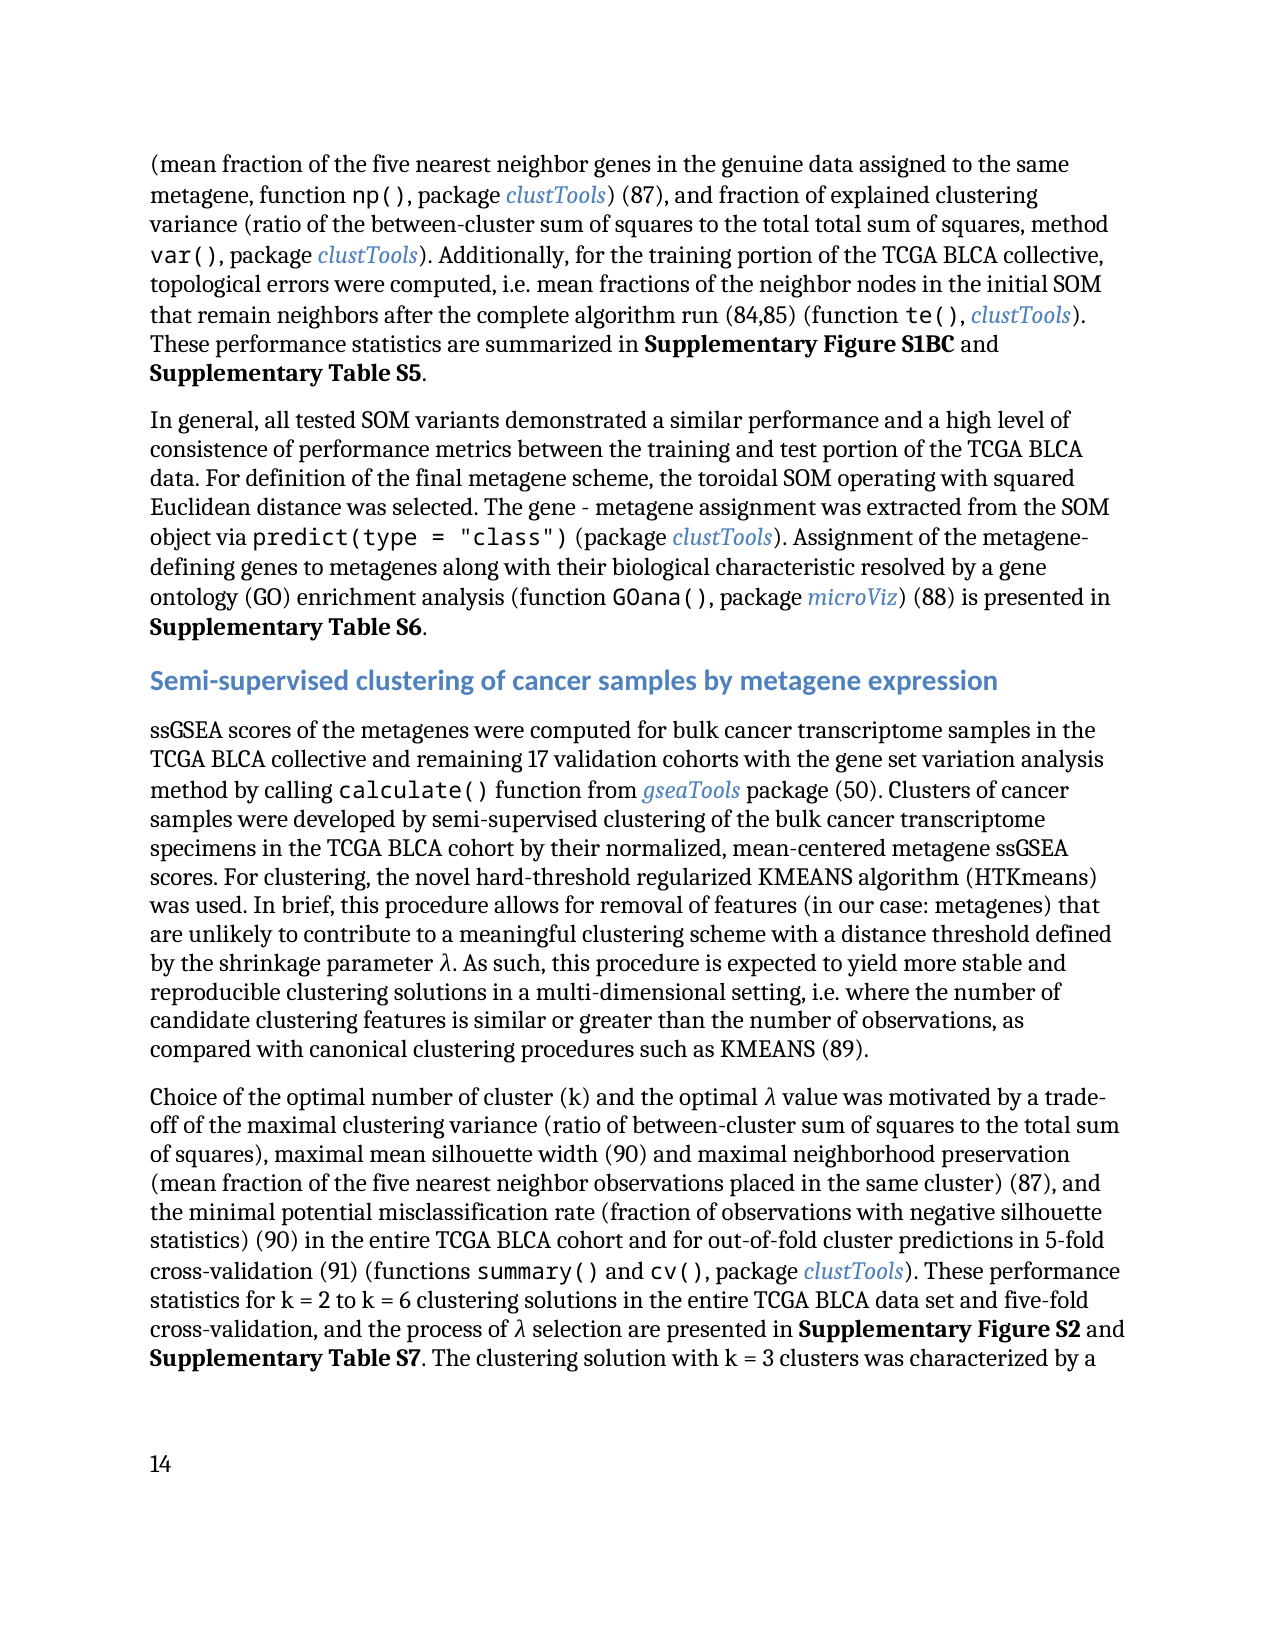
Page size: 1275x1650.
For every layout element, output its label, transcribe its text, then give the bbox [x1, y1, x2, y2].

text ssGSEA scores of the metagenes were computed for bulk cancer transcriptome samples in the TCGA BLCA collective and remaining 17 validation cohorts with the gene set variation analysis method by calling calculate() function from gseaTools package (50). Clusters of cancer samples were developed by semi-supervised clustering of the bulk cancer transcriptome specimens in the TCGA BLCA cohort by their normalized, mean-centered metagene ssGSEA scores. For clustering, the novel hard-threshold regularized KMEANS algorithm (HTKmeans) was used. In brief, this procedure allows for removal of features (in our case: metagenes) that are unlikely to contribute to a meaningful clustering scheme with a distance threshold defined by the shrinkage parameter . As such, this procedure is expected to yield more stable and reproducible clustering solutions in a multi-dimensional setting, i.e. where the number of candidate clustering features is similar or greater than the number of observations, as compared with canonical clustering procedures such as KMEANS (89). [150, 716, 1125, 1064]
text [150, 150, 1125, 387]
subtitle Semi-supervised clustering of cancer samples by metagene expression [150, 662, 1125, 698]
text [150, 1083, 1125, 1373]
text In general, all tested SOM variants demonstrated a similar performance and a high level of consistence of performance metrics between the training and test portion of the TCGA BLCA data. For definition of the final metagene scheme, the toroidal SOM operating with squared Euclidean distance was selected. The gene - metagene assignment was extracted from the SOM object via predict(type = "class") (package clustTools). Assignment of the metagene-defining genes to metagenes along with their biological characteristic resolved by a gene ontology (GO) enrichment analysis (function GOana(), package microViz) (88) is presented in Supplementary Table S6. [150, 406, 1125, 641]
